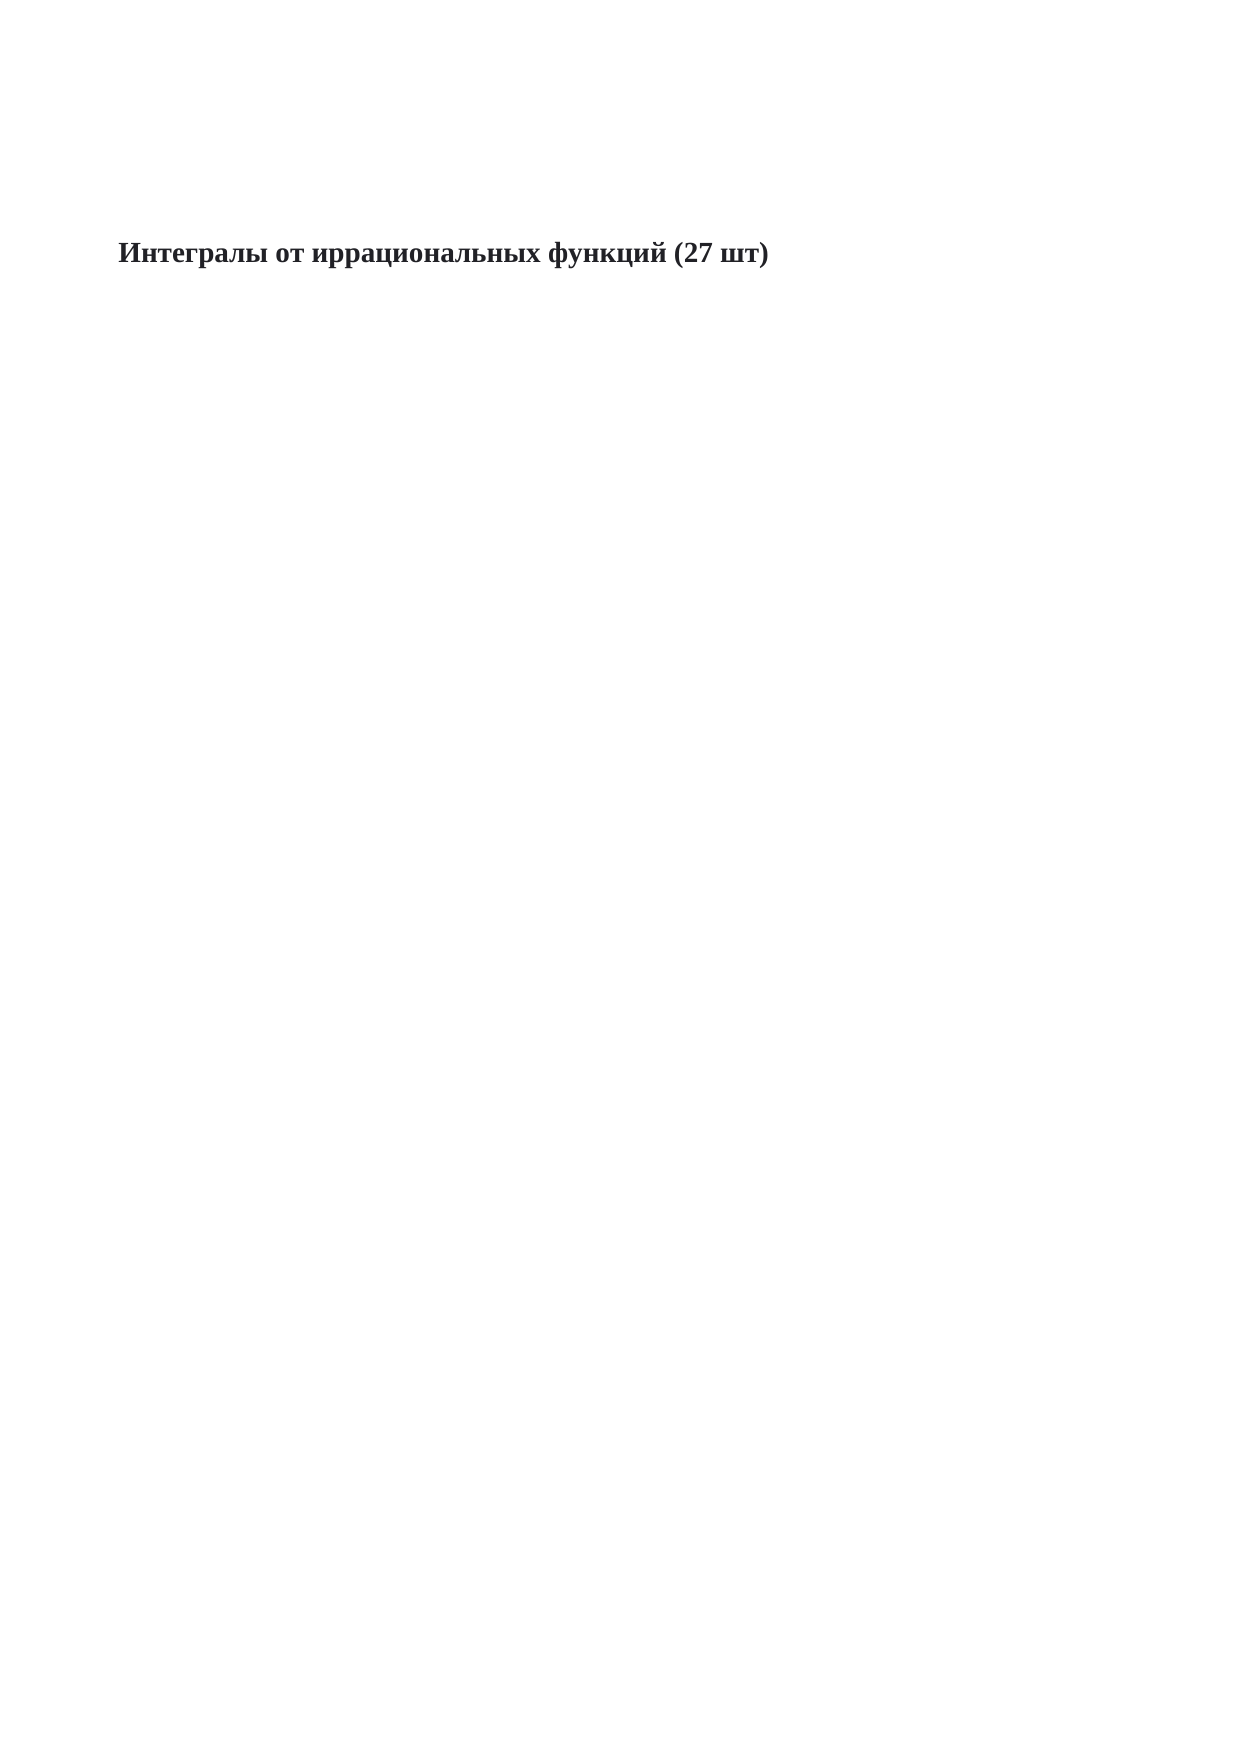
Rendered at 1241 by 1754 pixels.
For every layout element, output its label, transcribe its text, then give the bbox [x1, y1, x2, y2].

subtitle Интегралы от иррациональных функций (27 шт) [118, 219, 1122, 269]
